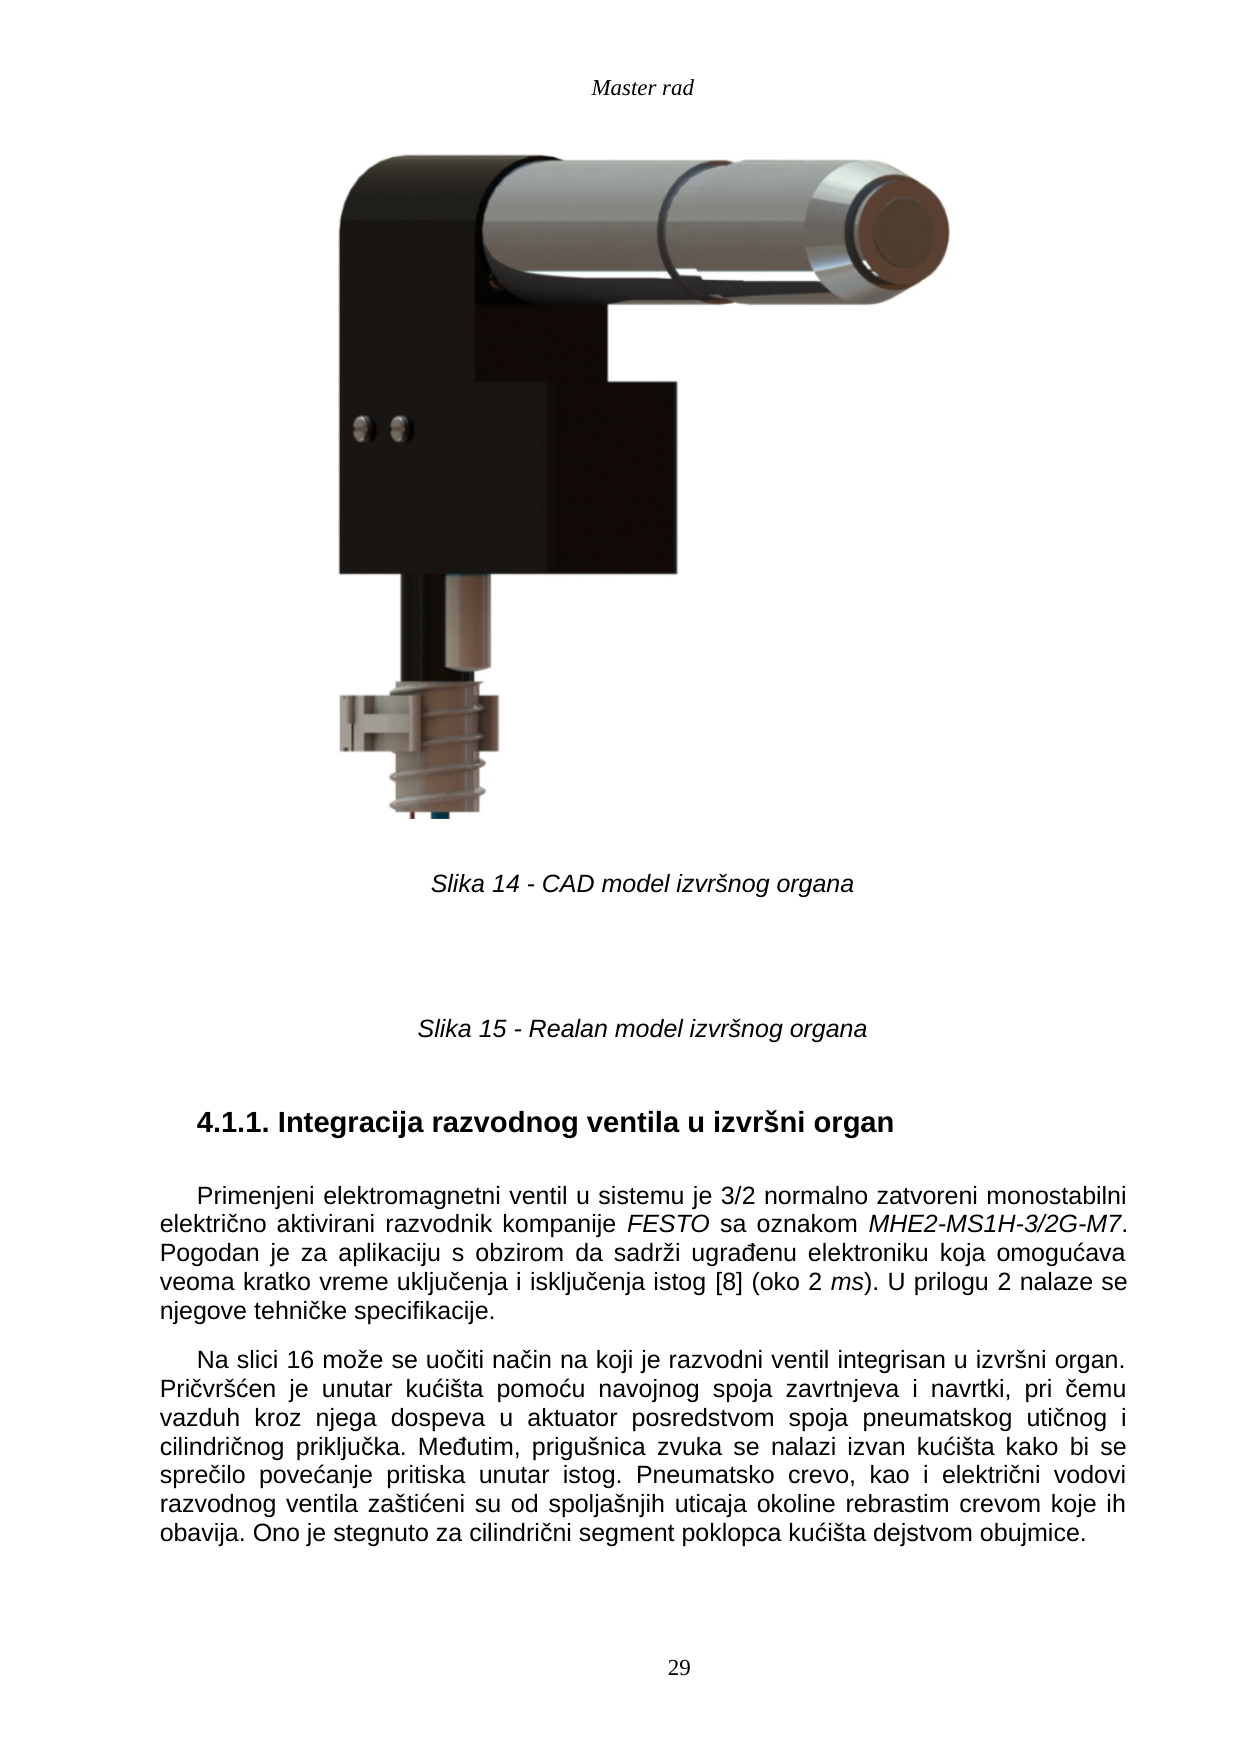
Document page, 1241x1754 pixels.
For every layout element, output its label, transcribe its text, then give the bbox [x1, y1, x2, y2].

text Na slici 16 može se uočiti način na koji je razvodni ventil integrisan u izvršni organ. Pričvršćen je unutar kućišta pomoću navojnog spoja zavrtnjeva i navrtki, pri čemu vazduh kroz njega dospeva u aktuator posredstvom spoja pneumatskog utičnog i cilindričnog priključka. Međutim, prigušnica zvuka se nalazi izvan kućišta kako bi se sprečilo povećanje pritiska unutar istog. Pneumatsko crevo, kao i električni vodovi razvodnog ventila zaštićeni su od spoljašnjih uticaja okoline rebrastim crevom koje ih obavija. Ono je stegnuto za cilindrični segment poklopca kućišta dejstvom obujmice. [159, 1345, 1128, 1547]
text Primenjeni elektromagnetni ventil u sistemu je 3/2 normalno zatvoreni monostabilni električno aktivirani razvodnik kompanije FESTO sa oznakom MHE2-MS1H-3/2G-M7. Pogodan je za aplikaciju s obzirom da sadrži ugrađenu elektroniku koja omogućava veoma kratko vreme uključenja i isključenja istog [8] (oko 2 ms). U prilogu 2 nalaze se njegove tehničke specifikacije. [159, 1181, 1128, 1324]
text Slika 15 - Realan model izvršnog organa [159, 1014, 1128, 1043]
text Slika 14 - CAD model izvršnog organa [159, 869, 1128, 897]
subtitle Integracija razvodnog ventila u izvršni organ [159, 1106, 1128, 1139]
picture [333, 150, 954, 827]
